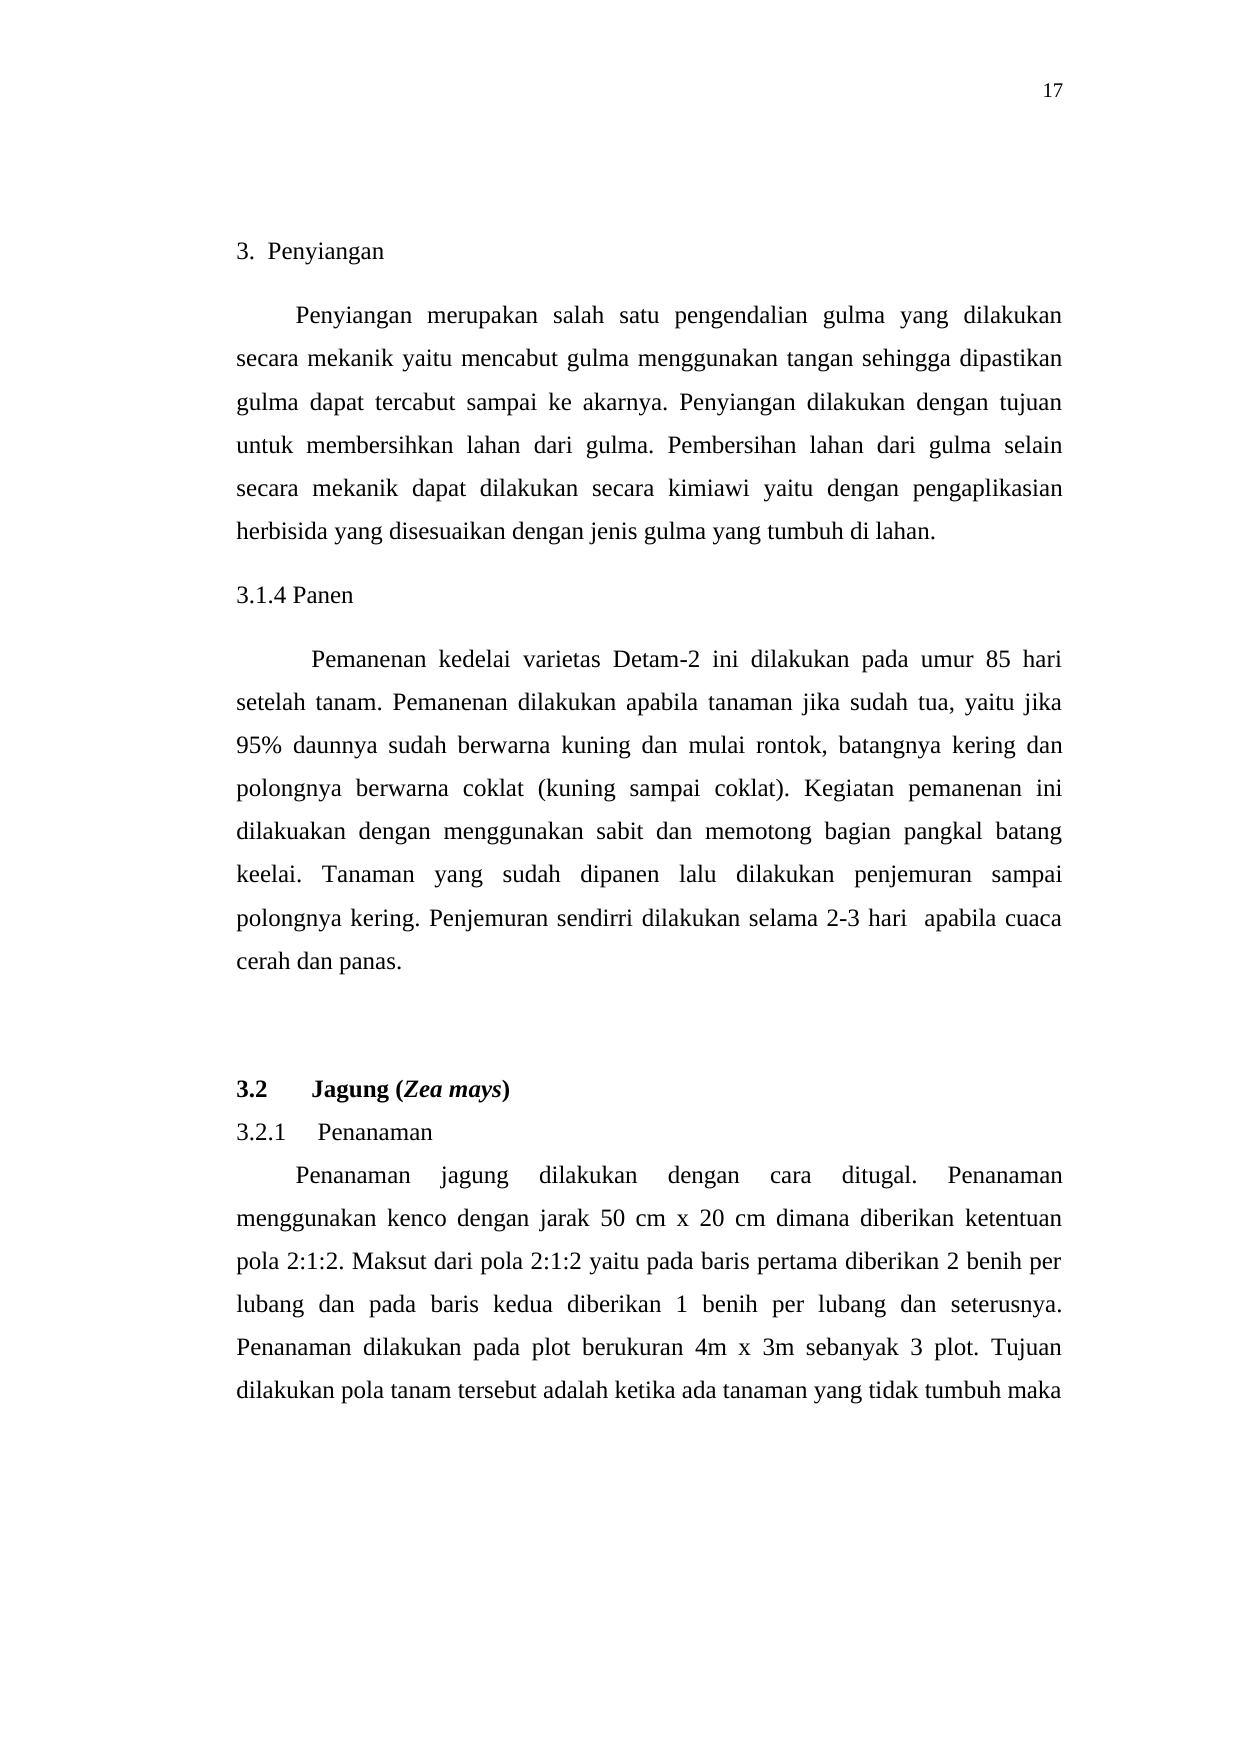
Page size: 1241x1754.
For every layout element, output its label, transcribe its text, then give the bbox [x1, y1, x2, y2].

text Pemanenan kedelai varietas Detam-2 ini dilakukan pada umur 85 hari setelah tanam. Pemanenan dilakukan apabila tanaman jika sudah tua, yaitu jika 95% daunnya sudah berwarna kuning dan mulai rontok, batangnya kering dan polongnya berwarna coklat (kuning sampai coklat). Kegiatan pemanenan ini dilakuakan dengan menggunakan sabit dan memotong bagian pangkal batang keelai. Tanaman yang sudah dipanen lalu dilakukan penjemuran sampai polongnya kering. Penjemuran sendirri dilakukan selama 2-3 hari apabila cuaca cerah dan panas. [236, 644, 1063, 974]
text 3.1.4 Panen [236, 580, 1063, 609]
text 3. Penyiangan [236, 236, 1063, 265]
text Penanaman jagung dilakukan dengan cara ditugal. Penanaman menggunakan kenco dengan jarak 50 cm x 20 cm dimana diberikan ketentuan pola 2:1:2. Maksut dari pola 2:1:2 yaitu pada baris pertama diberikan 2 benih per lubang dan pada baris kedua diberikan 1 benih per lubang dan seterusnya. Penanaman dilakukan pada plot berukuran 4m x 3m sebanyak 3 plot. Tujuan dilakukan pola tanam tersebut adalah ketika ada tanaman yang tidak tumbuh maka [236, 1160, 1063, 1404]
subtitle 3.2.1 Penanaman [236, 1117, 1063, 1146]
list Penyiangan merupakan salah satu pengendalian gulma yang dilakukan secara mekanik yaitu mencabut gulma menggunakan tangan sehingga dipastikan gulma dapat tercabut sampai ke akarnya. Penyiangan dilakukan dengan tujuan untuk membersihkan lahan dari gulma. Pembersihan lahan dari gulma selain secara mekanik dapat dilakukan secara kimiawi yaitu dengan pengaplikasian herbisida yang disesuaikan dengan jenis gulma yang tumbuh di lahan. [236, 300, 1063, 545]
subtitle 3.2 Jagung (Zea mays) [236, 1074, 1063, 1102]
